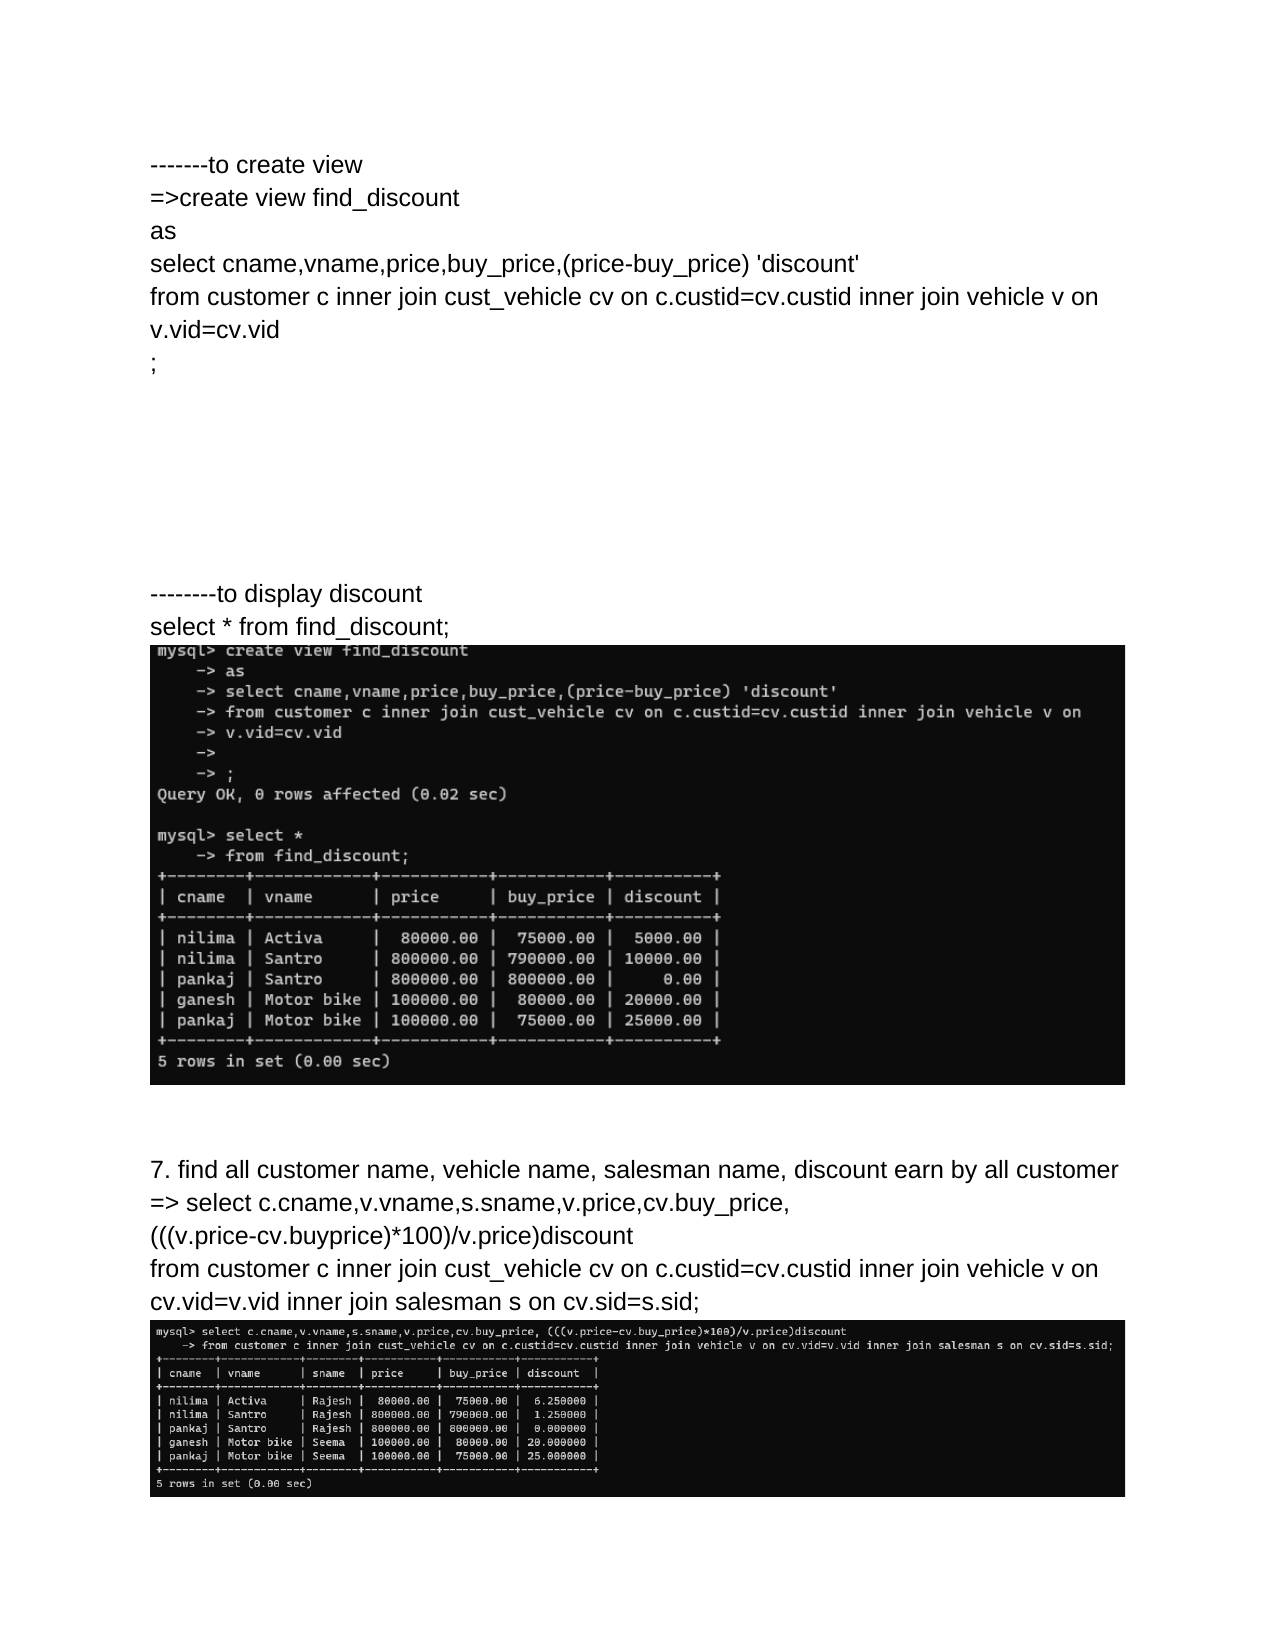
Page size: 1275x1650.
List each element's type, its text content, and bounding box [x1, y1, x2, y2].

text -------to create view [150, 150, 1125, 179]
text 7. find all customer name, vehicle name, salesman name, discount earn by all customer [150, 1155, 1125, 1183]
text from customer c inner join cust_vehicle cv on c.custid=cv.custid inner join vehicle v on [150, 282, 1125, 311]
text => select c.cname,v.vname,s.sname,v.price,cv.buy_price, (((v.price-cv.buyprice)*100)/v.price)discount [150, 1188, 1125, 1249]
text from customer c inner join cust_vehicle cv on c.custid=cv.custid inner join vehicle v on cv.vid=v.vid inner join salesman s on cv.sid=s.sid; [150, 1254, 1125, 1316]
text ; [150, 348, 1125, 377]
text select cname,vname,price,buy_price,(price-buy_price) 'discount' [150, 249, 1125, 278]
picture [150, 1320, 1125, 1497]
text --------to display discount [150, 579, 1125, 608]
text =>create view find_discount [150, 183, 1125, 212]
text as [150, 216, 1125, 245]
text select * from find_discount; [150, 612, 1125, 641]
text v.vid=cv.vid [150, 315, 1125, 344]
picture [150, 645, 1125, 1085]
